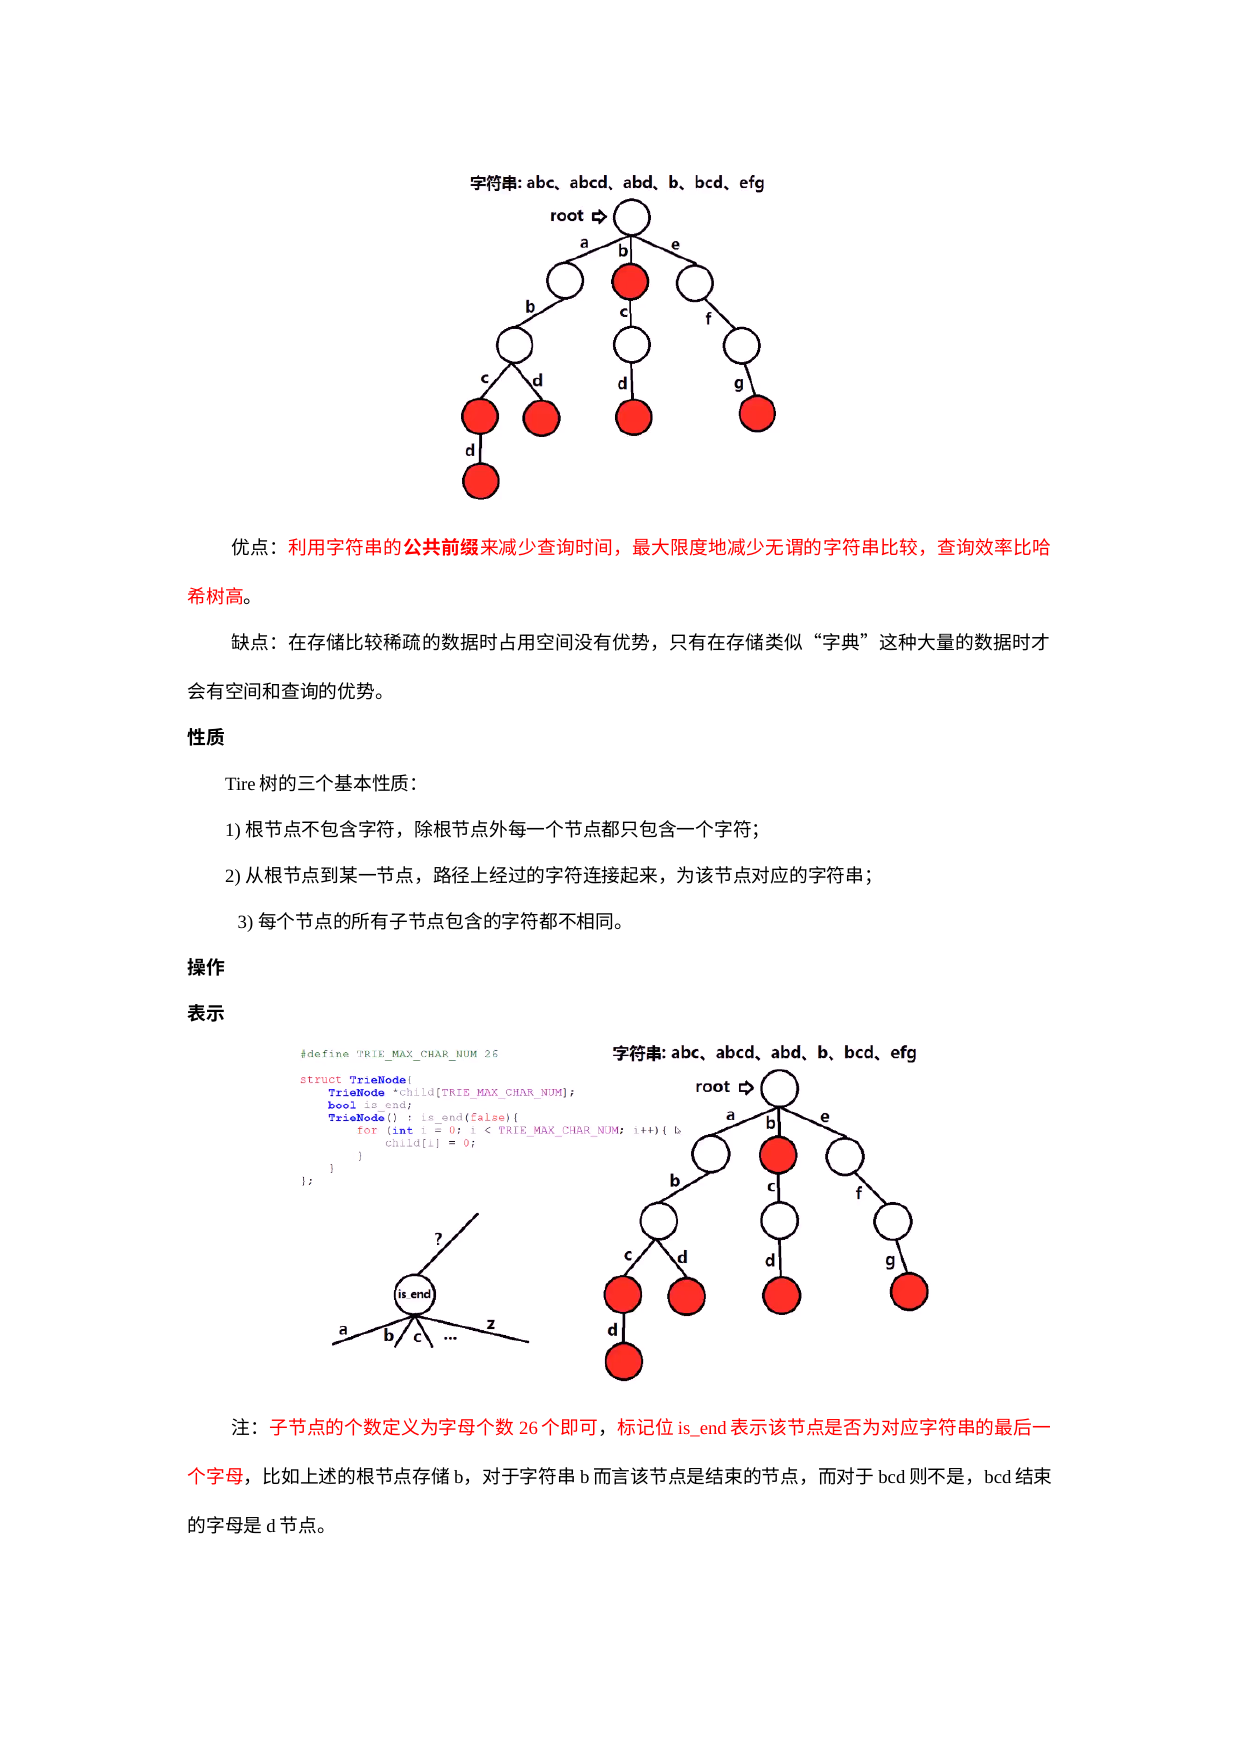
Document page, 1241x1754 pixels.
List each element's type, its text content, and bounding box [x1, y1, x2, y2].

subtitle 表示 [187, 996, 1053, 1028]
picture [291, 1042, 950, 1398]
subtitle 操作 [187, 950, 1053, 982]
text 2) 从根节点到某一节点，路径上经过的字符连接起来，为该节点对应的字符串； [187, 858, 1053, 890]
text 优点：利用字符串的公共前缀来减少查询时间，最大限度地减少无谓的字符串比较，查询效率比哈希树高。 [187, 530, 1053, 611]
text Tire树的三个基本性质： [187, 766, 1053, 798]
subtitle 性质 [187, 720, 1053, 752]
text 注：子节点的个数定义为字母个数26个即可，标记位is_end表示该节点是否为对应字符串的最后一个字母，比如上述的根节点存储b，对于字符串b而言该节点是结束的节点，而对于bcd则不是，bcd结束的字母是d节点。 [187, 1410, 1053, 1540]
picture [456, 162, 784, 509]
text 1) 根节点不包含字符，除根节点外每一个节点都只包含一个字符； [187, 812, 1053, 844]
text 3) 每个节点的所有子节点包含的字符都不相同。 [187, 904, 1053, 936]
text 缺点：在存储比较稀疏的数据时占用空间没有优势，只有在存储类似“字典”这种大量的数据时才会有空间和查询的优势。 [187, 625, 1053, 706]
